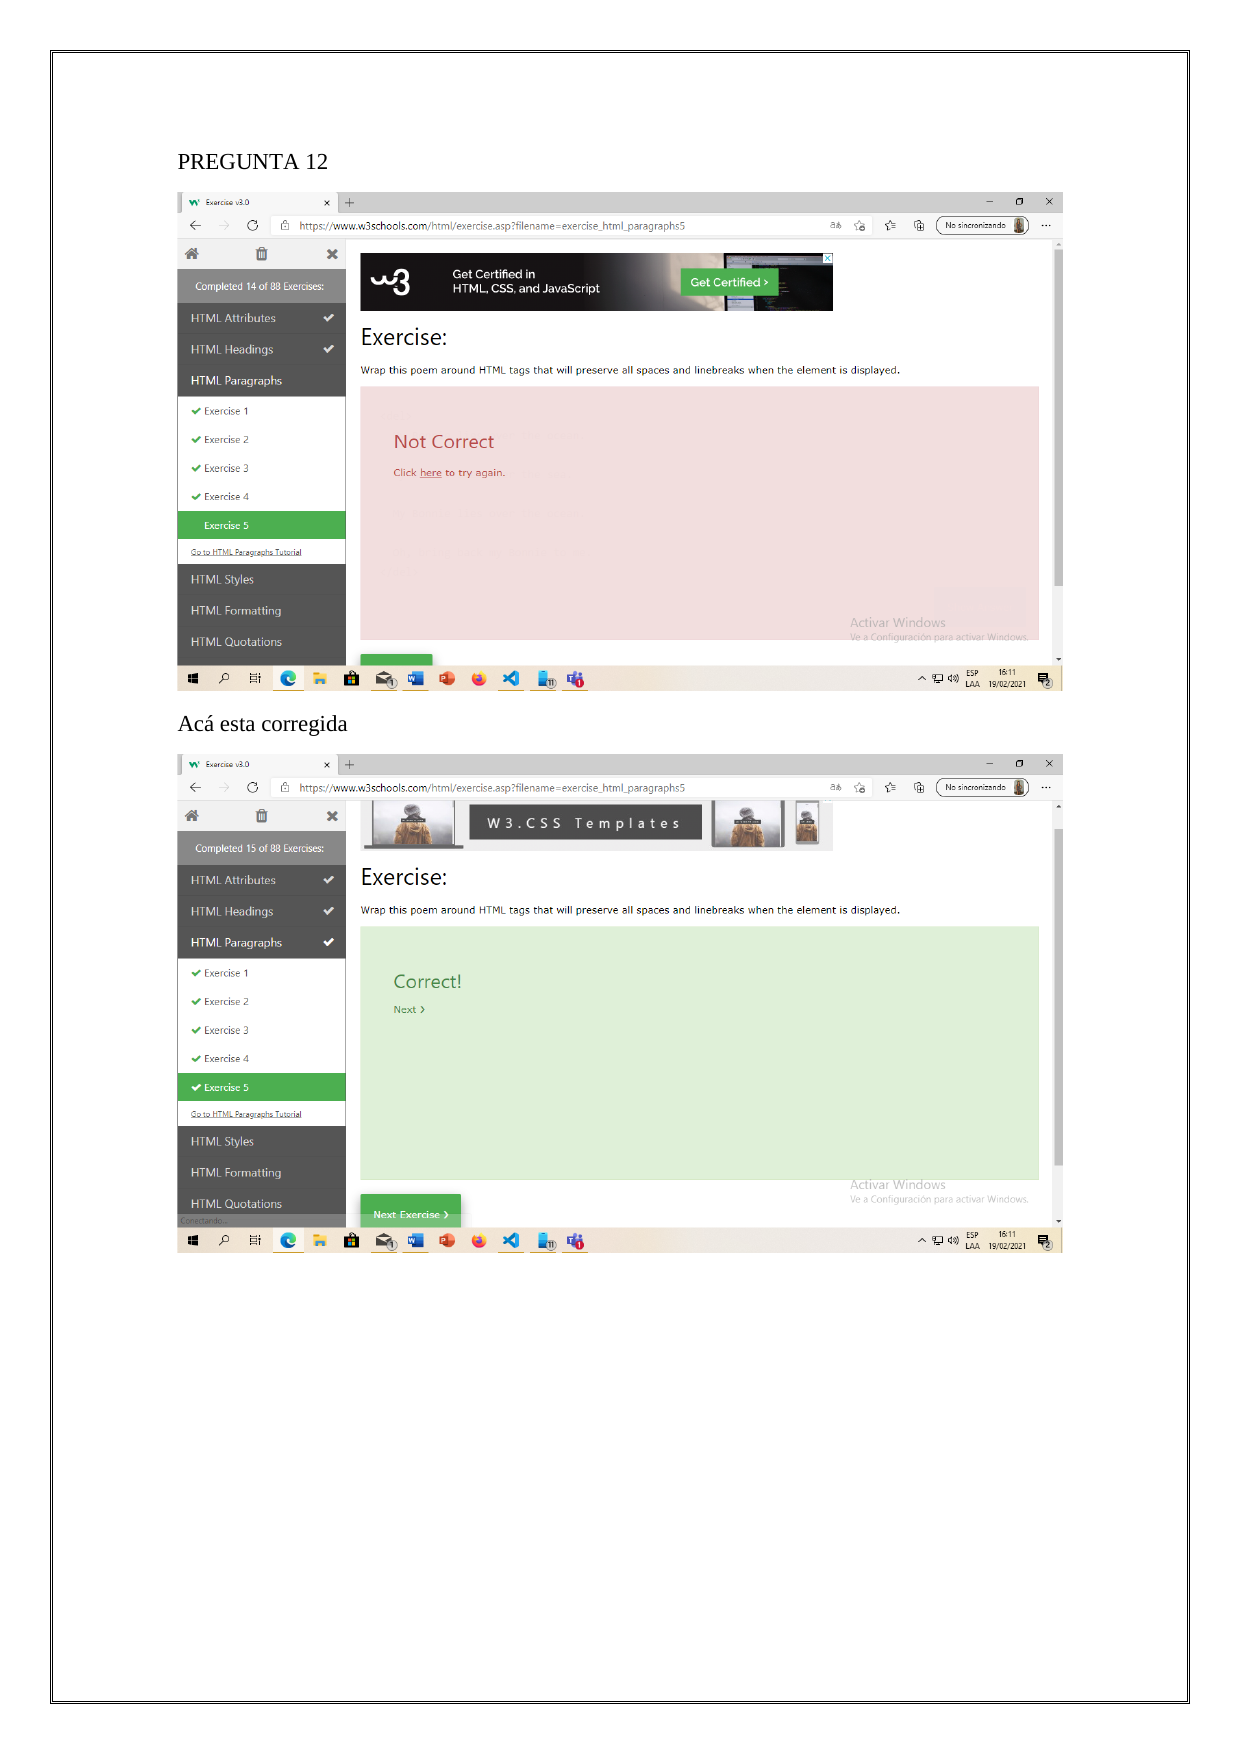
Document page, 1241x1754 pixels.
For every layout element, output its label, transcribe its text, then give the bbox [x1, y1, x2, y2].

text PREGUNTA 12 [177, 148, 1063, 174]
picture [177, 754, 1063, 1253]
text Acá esta corregida [177, 710, 1063, 736]
picture [177, 192, 1063, 691]
